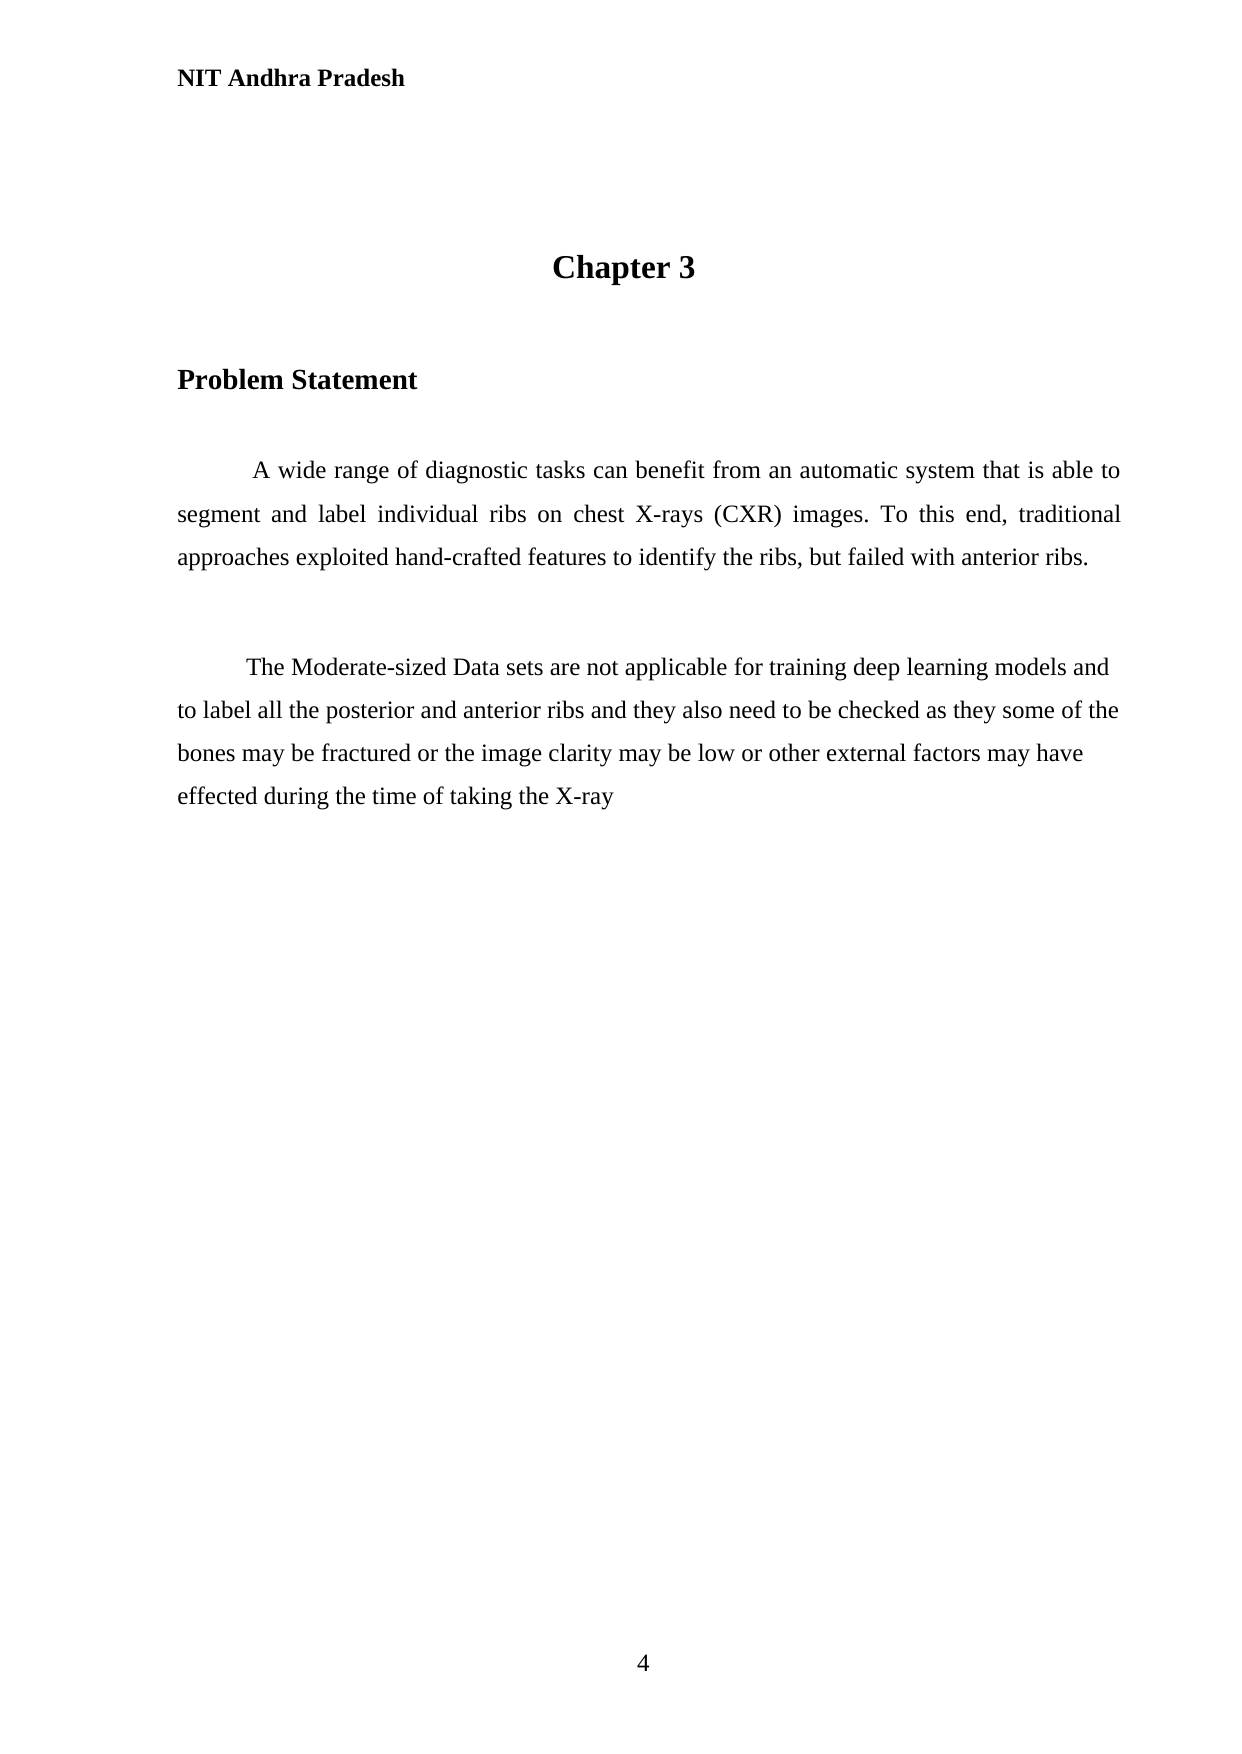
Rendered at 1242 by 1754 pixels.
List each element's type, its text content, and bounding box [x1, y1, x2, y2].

text The Moderate-sized Data sets are not applicable for training deep learning models and to label all the posterior and anterior ribs and they also need to be checked as they some of the bones may be fractured or the image clarity may be low or other external factors may have effected during the time of taking the X-ray [177, 609, 1122, 810]
subtitle Problem Statement [177, 362, 1185, 396]
subtitle Chapter 3 [164, 247, 1082, 285]
text A wide range of diagnostic tasks can benefit from an automatic system that is able to segment and label individual ribs on chest X-rays (CXR) images. To this end, traditional approaches exploited hand-crafted features to identify the ribs, but failed with anterior ribs. [177, 456, 1122, 571]
